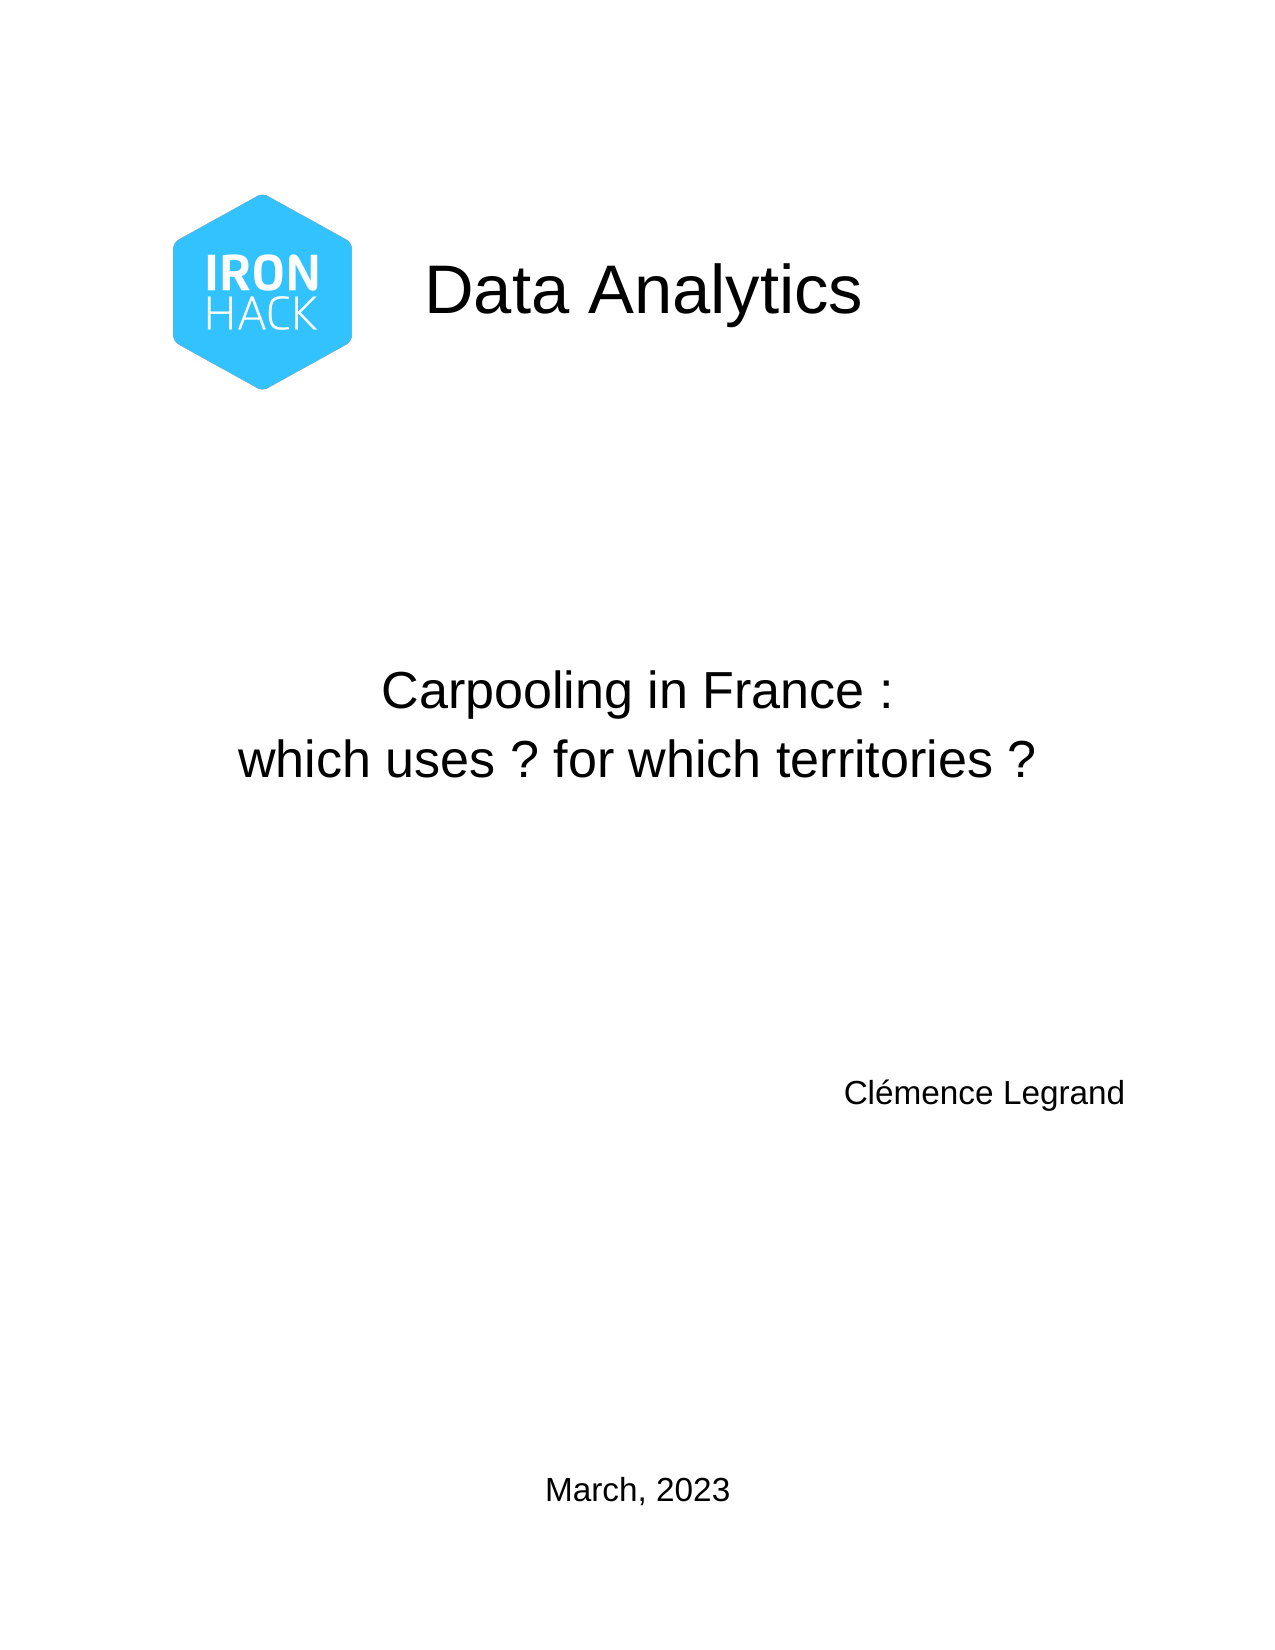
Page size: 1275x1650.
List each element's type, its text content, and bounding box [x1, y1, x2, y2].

text Carpooling in France : [150, 660, 1125, 720]
text March, 2023 [150, 1470, 1125, 1509]
table_header [152, 181, 413, 408]
table_header Data Analytics [415, 181, 1125, 408]
text which uses ? for which territories ? [150, 729, 1125, 788]
picture [161, 191, 364, 394]
text Clémence Legrand [150, 1073, 1125, 1111]
